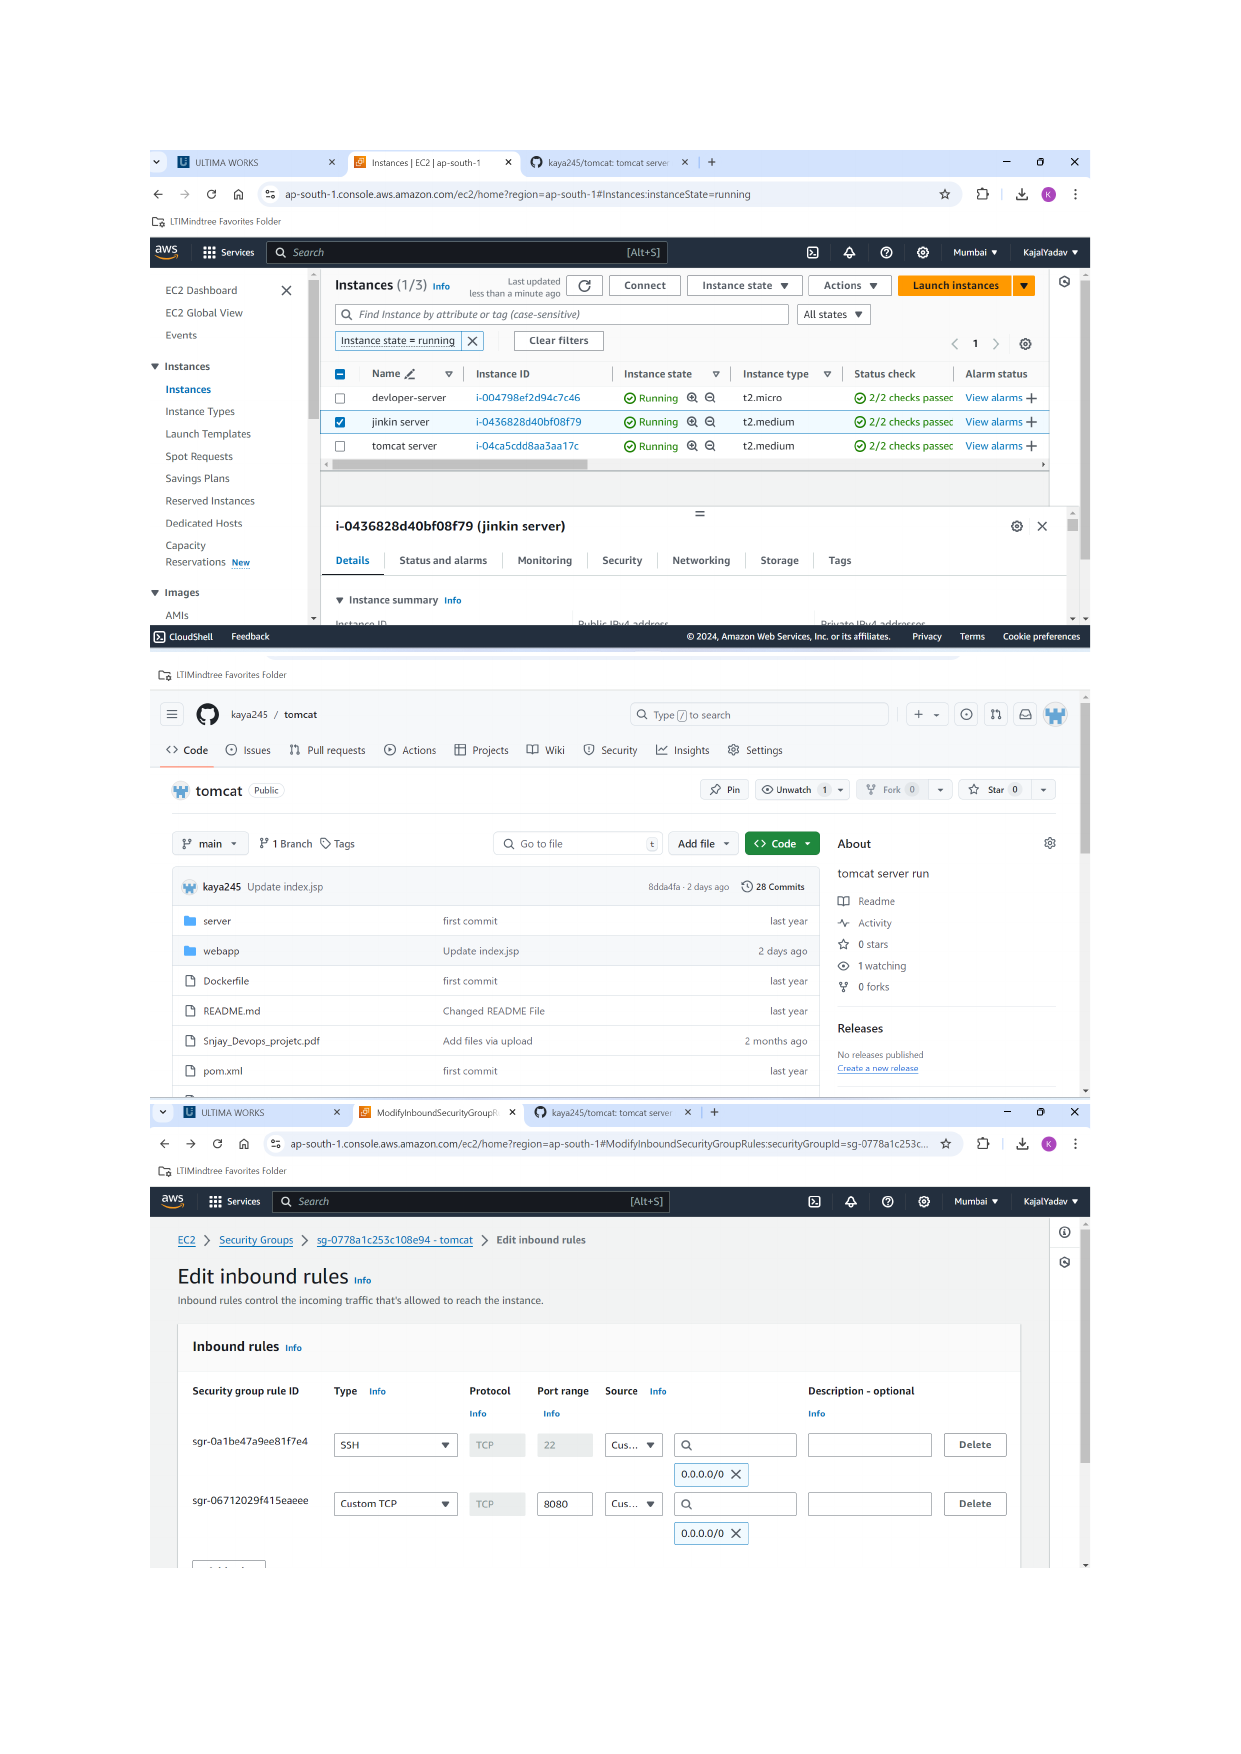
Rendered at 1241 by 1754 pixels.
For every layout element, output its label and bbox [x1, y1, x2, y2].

picture [150, 656, 1091, 1100]
picture [150, 1104, 1091, 1568]
picture [150, 150, 1091, 652]
